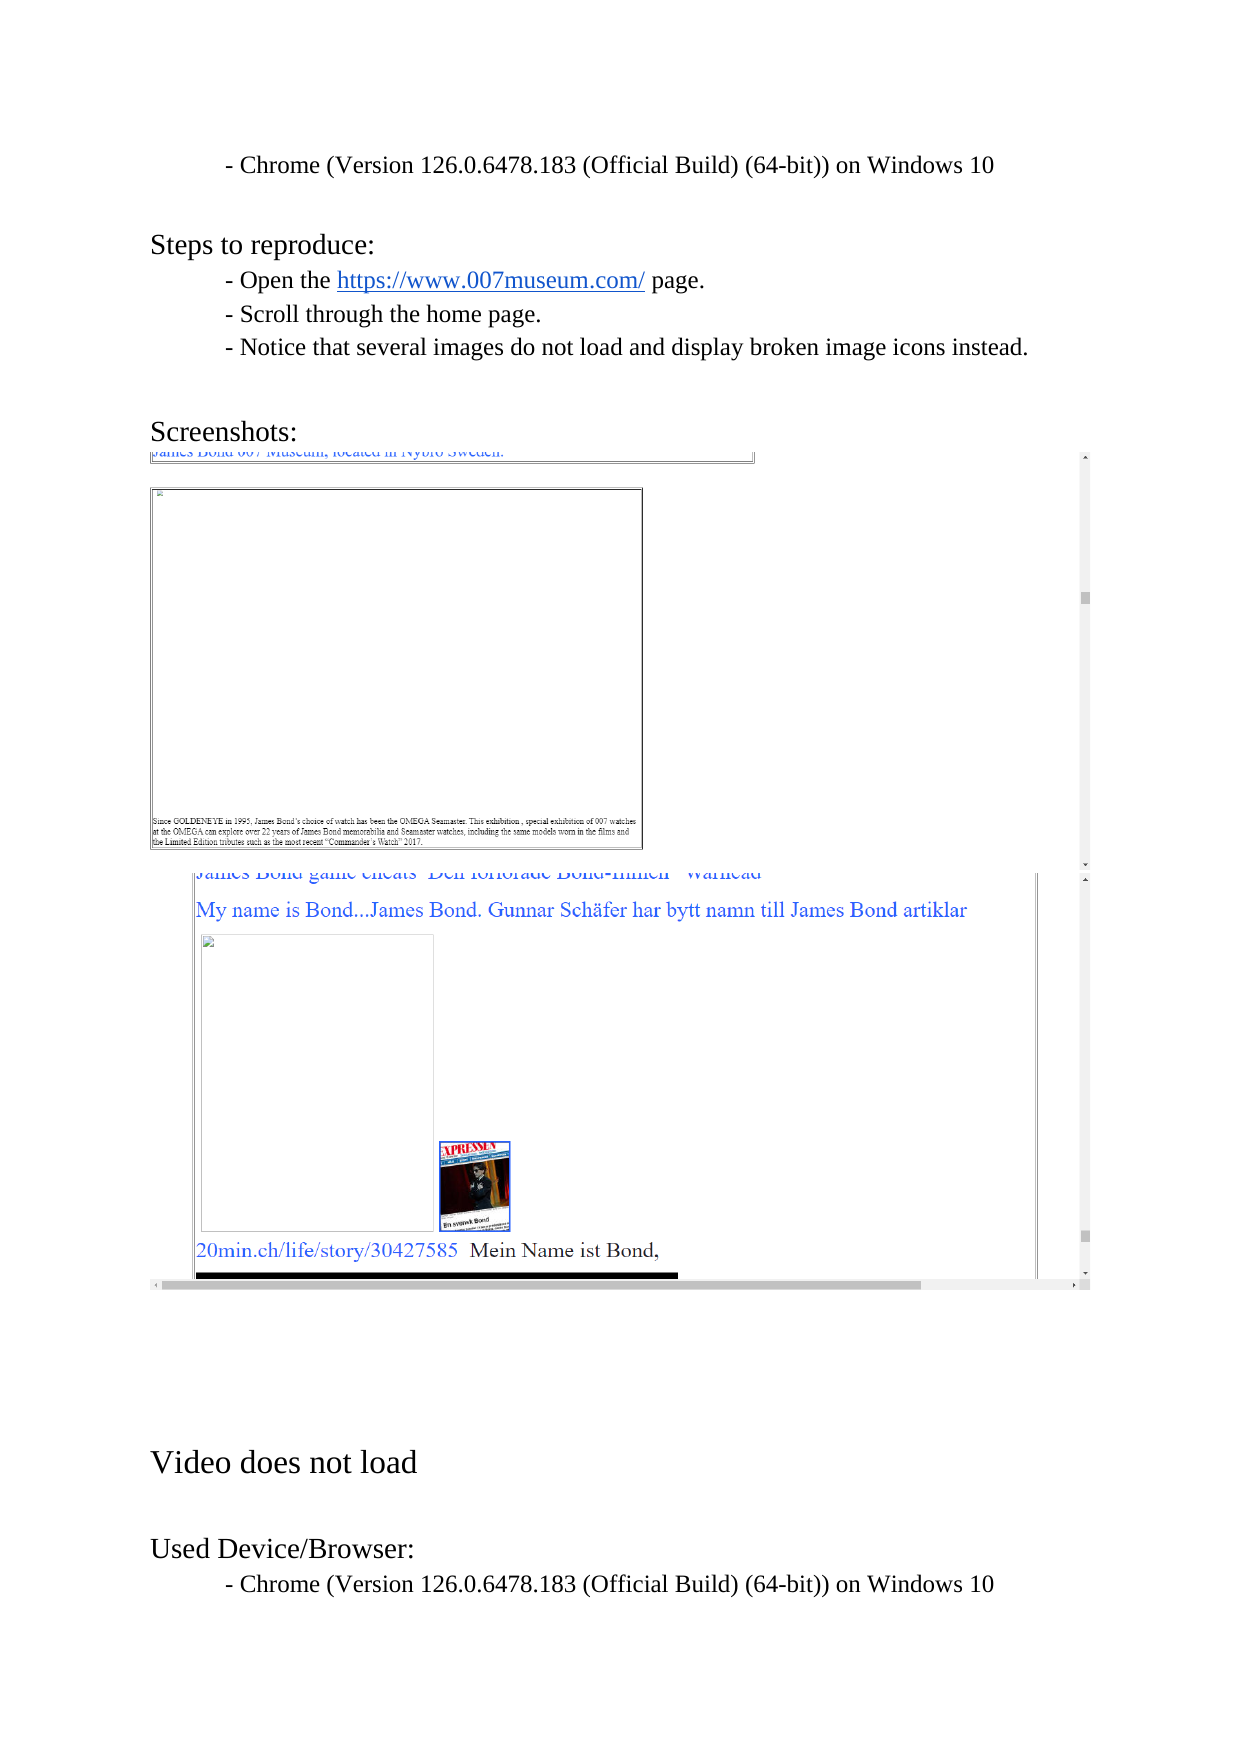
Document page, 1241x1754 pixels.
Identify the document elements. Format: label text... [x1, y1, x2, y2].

text - Chrome (Version 126.0.6478.183 (Official Build) (64-bit)) on Windows 10 [225, 150, 1090, 179]
text Used Device/Browser: [150, 1531, 1090, 1564]
picture [150, 873, 1091, 1290]
text - Open the https://www.007museum.com/ page. [225, 266, 1090, 294]
text - Scroll through the home page. [225, 299, 1090, 327]
picture [150, 452, 1091, 870]
text Steps to reproduce: [150, 227, 1090, 261]
text Video does not load [150, 1443, 1090, 1481]
text - Notice that several images do not load and display broken image icons instead. [225, 332, 1090, 360]
text Screenshots: [150, 414, 1090, 448]
text - Chrome (Version 126.0.6478.183 (Official Build) (64-bit)) on Windows 10 [225, 1569, 1090, 1598]
